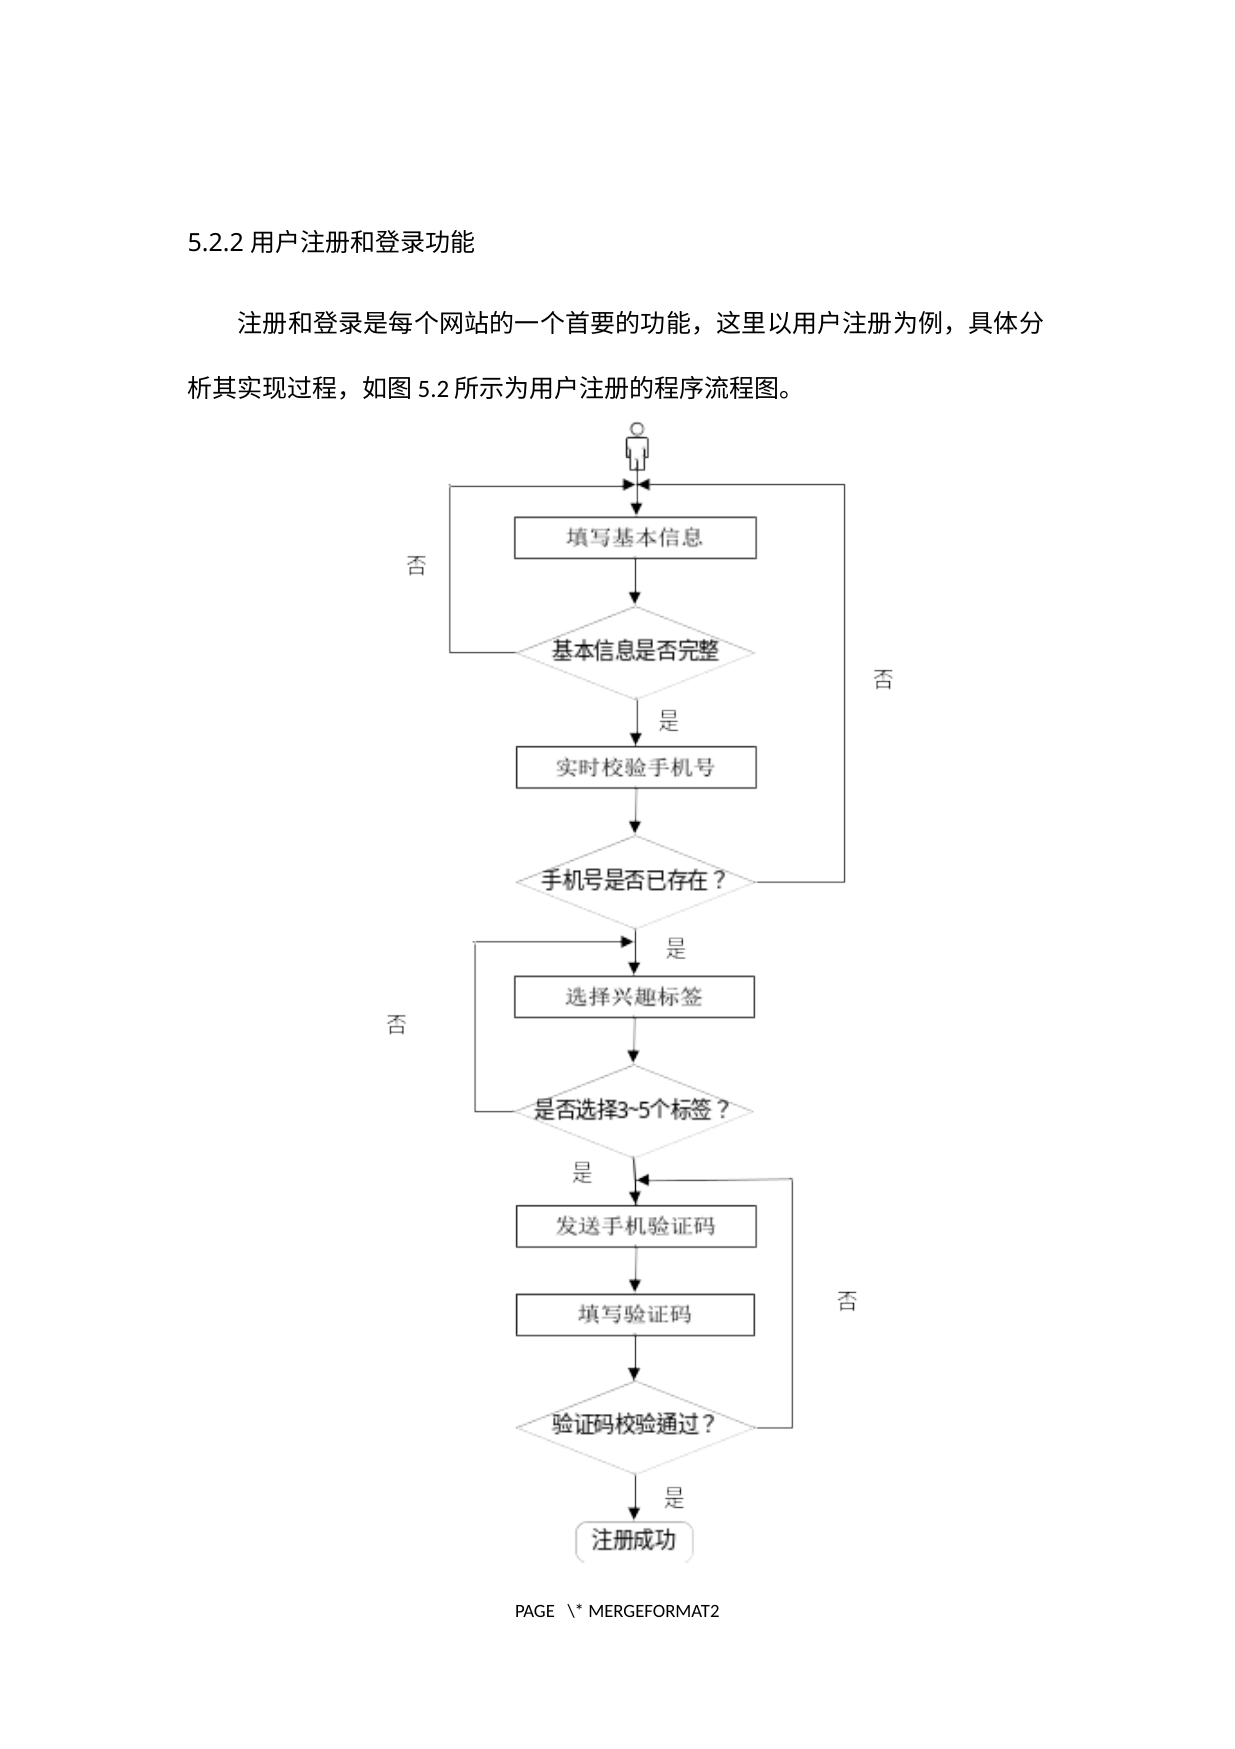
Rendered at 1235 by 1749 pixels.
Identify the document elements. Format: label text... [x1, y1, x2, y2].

text 5.2.2 用户注册和登录功能 [187, 208, 1047, 273]
text 注册和登录是每个网站的一个首要的功能，这里以用户注册为例，具体分析其实现过程，如图5.2所示为用户注册的程序流程图。 [187, 289, 1047, 419]
